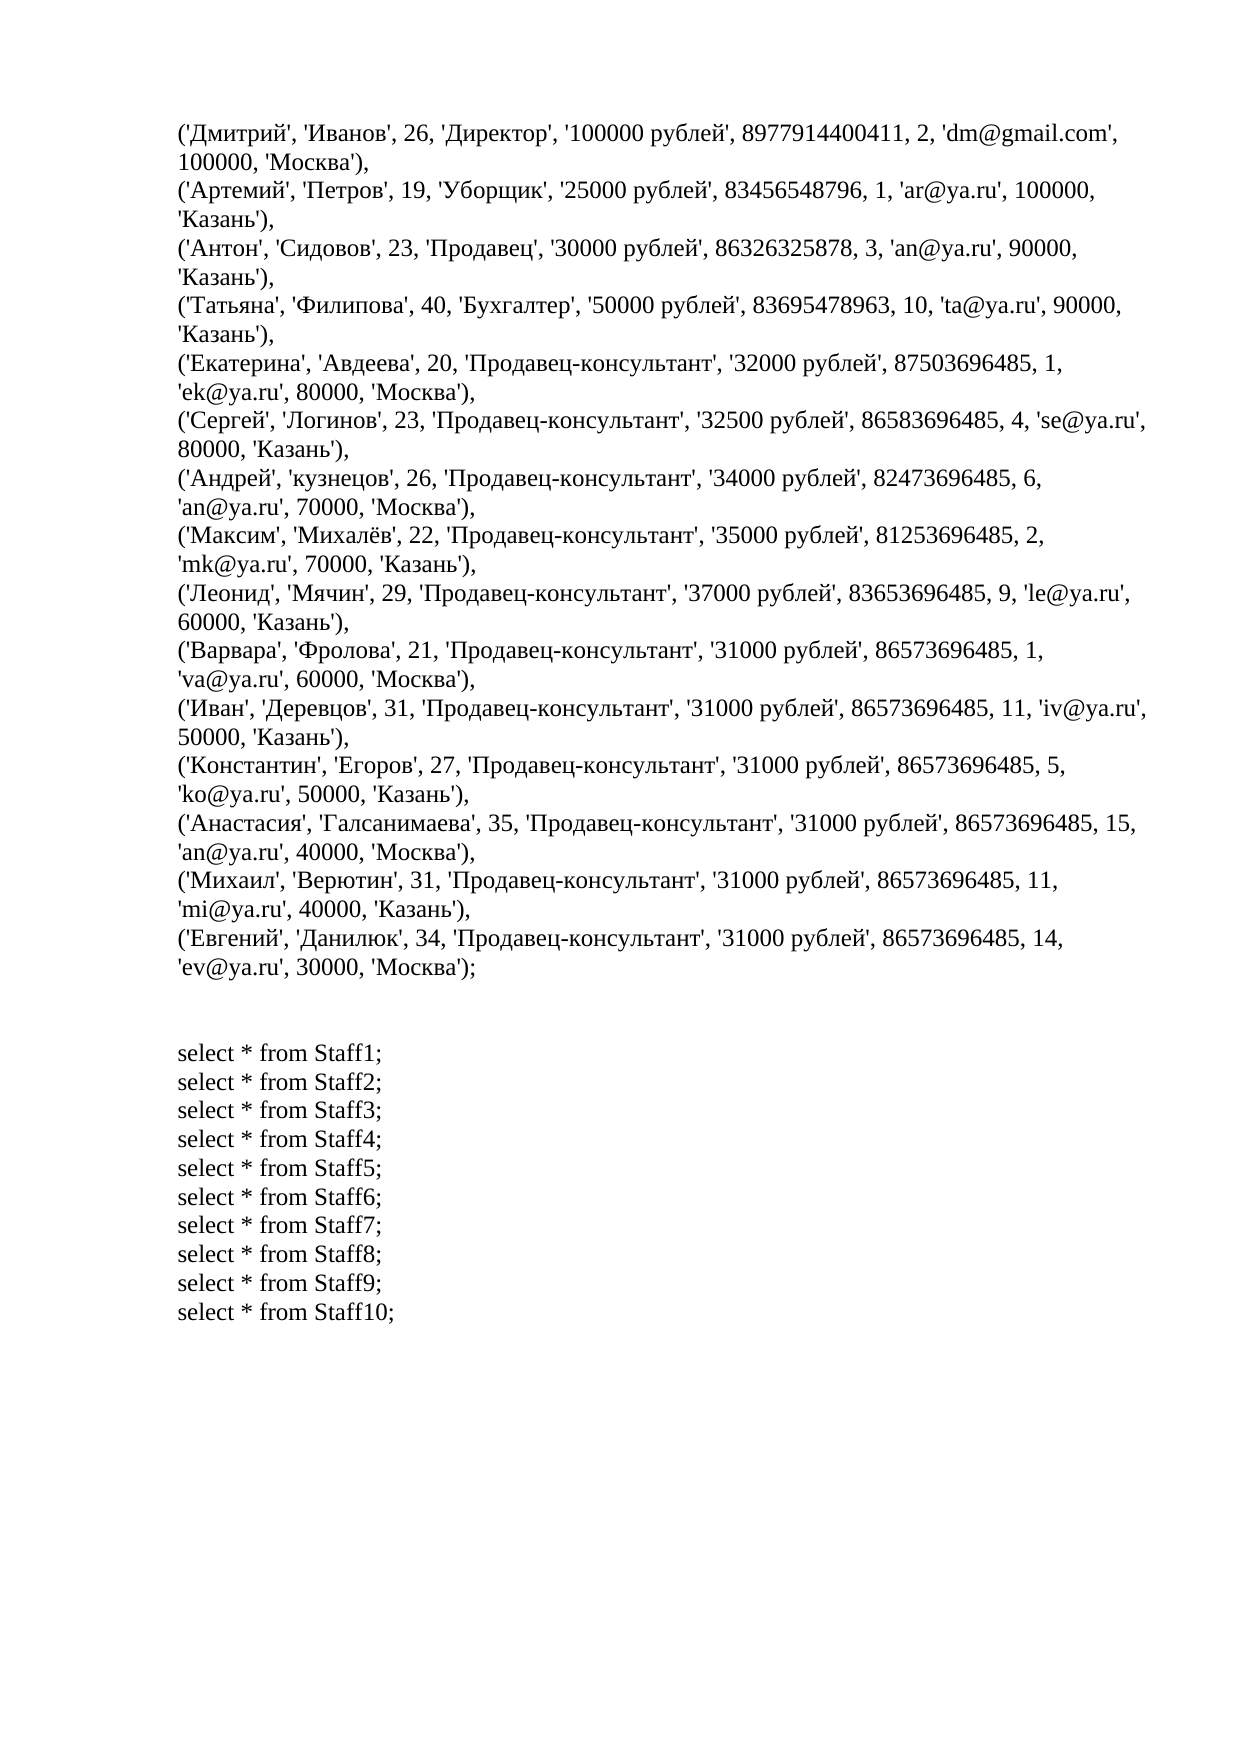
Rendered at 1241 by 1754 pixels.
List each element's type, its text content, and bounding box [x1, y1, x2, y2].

text ('Евгений', 'Данилюк', 34, 'Продавец-консультант', '31000 рублей', 86573696485, 14, 'ev@ya.ru', 30000, 'Москва'); [177, 923, 1152, 981]
text ('Дмитрий', 'Иванов', 26, 'Директор', '100000 рублей', 8977914400411, 2, 'dm@gmail.com', 100000, 'Москва'), [177, 118, 1152, 176]
text select * from Staff10; [177, 1297, 1152, 1326]
text ('Варвара', 'Фролова', 21, 'Продавец-консультант', '31000 рублей', 86573696485, 1, 'va@ya.ru', 60000, 'Москва'), [177, 636, 1152, 693]
text select * from Staff1; [177, 1038, 1152, 1067]
text ('Сергей', 'Логинов', 23, 'Продавец-консультант', '32500 рублей', 86583696485, 4, 'se@ya.ru', 80000, 'Казань'), [177, 406, 1152, 463]
text ('Татьяна', 'Филипова', 40, 'Бухгалтер', '50000 рублей', 83695478963, 10, 'ta@ya.ru', 90000, 'Казань'), [177, 291, 1152, 348]
text ('Екатерина', 'Авдеева', 20, 'Продавец-консультант', '32000 рублей', 87503696485, 1, 'ek@ya.ru', 80000, 'Москва'), [177, 348, 1152, 406]
text ('Константин', 'Егоров', 27, 'Продавец-консультант', '31000 рублей', 86573696485, 5, 'ko@ya.ru', 50000, 'Казань'), [177, 751, 1152, 808]
text select * from Staff8; [177, 1239, 1152, 1268]
text select * from Staff4; [177, 1124, 1152, 1153]
text select * from Staff2; [177, 1067, 1152, 1096]
text select * from Staff7; [177, 1211, 1152, 1239]
text ('Максим', 'Михалёв', 22, 'Продавец-консультант', '35000 рублей', 81253696485, 2, 'mk@ya.ru', 70000, 'Казань'), [177, 521, 1152, 578]
text ('Антон', 'Сидовов', 23, 'Продавец', '30000 рублей', 86326325878, 3, 'an@ya.ru', 90000, 'Казань'), [177, 233, 1152, 291]
text select * from Staff3; [177, 1096, 1152, 1124]
text select * from Staff6; [177, 1182, 1152, 1211]
text ('Андрей', 'кузнецов', 26, 'Продавец-консультант', '34000 рублей', 82473696485, 6, 'an@ya.ru', 70000, 'Москва'), [177, 463, 1152, 521]
text ('Иван', 'Деревцов', 31, 'Продавец-консультант', '31000 рублей', 86573696485, 11, 'iv@ya.ru', 50000, 'Казань'), [177, 693, 1152, 751]
text ('Артемий', 'Петров', 19, 'Уборщик', '25000 рублей', 83456548796, 1, 'ar@ya.ru', 100000, 'Казань'), [177, 176, 1152, 233]
text ('Леонид', 'Мячин', 29, 'Продавец-консультант', '37000 рублей', 83653696485, 9, 'le@ya.ru', 60000, 'Казань'), [177, 578, 1152, 636]
text select * from Staff5; [177, 1153, 1152, 1182]
text ('Анастасия', 'Галсанимаева', 35, 'Продавец-консультант', '31000 рублей', 86573696485, 15, 'an@ya.ru', 40000, 'Москва'), [177, 808, 1152, 866]
text ('Михаил', 'Верютин', 31, 'Продавец-консультант', '31000 рублей', 86573696485, 11, 'mi@ya.ru', 40000, 'Казань'), [177, 866, 1152, 923]
text select * from Staff9; [177, 1268, 1152, 1297]
